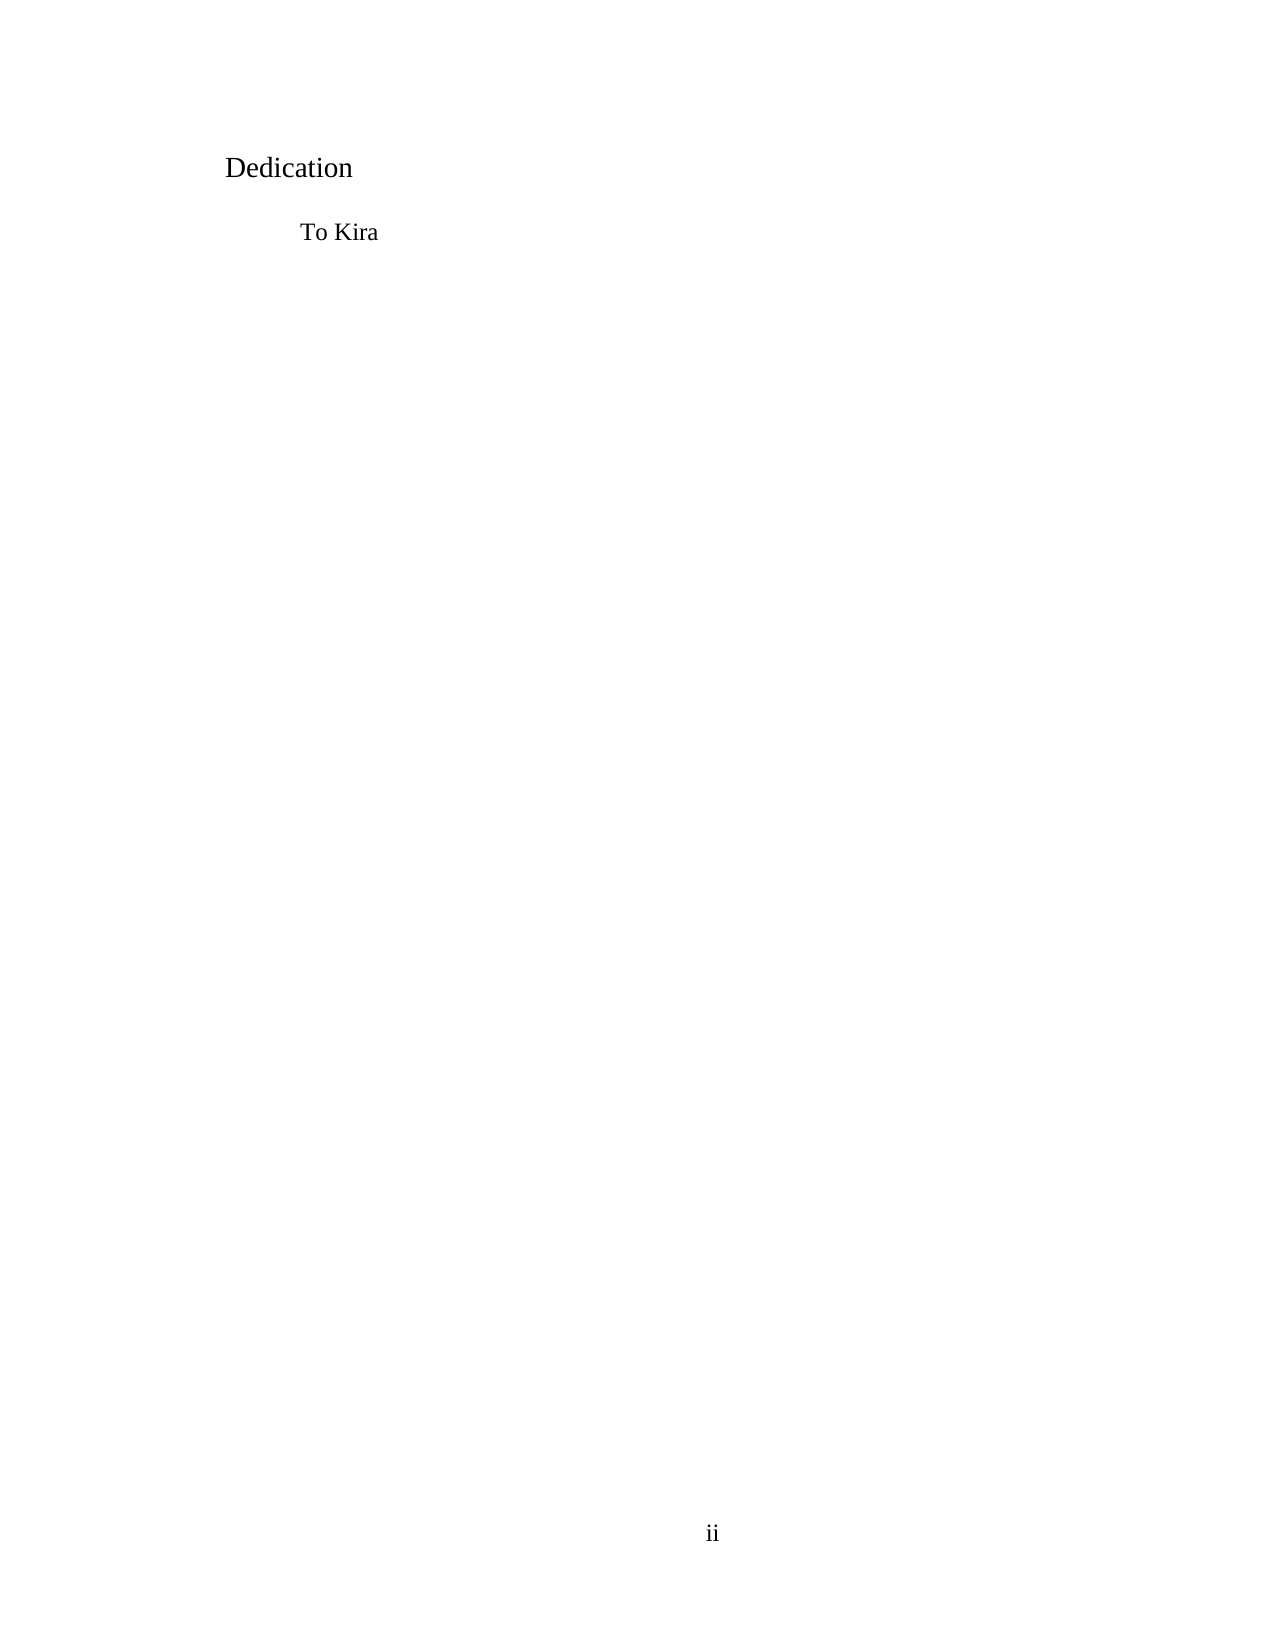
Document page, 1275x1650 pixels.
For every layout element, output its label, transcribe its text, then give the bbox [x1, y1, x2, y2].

subtitle Dedication [225, 150, 1087, 183]
text To Kira [225, 217, 1087, 246]
